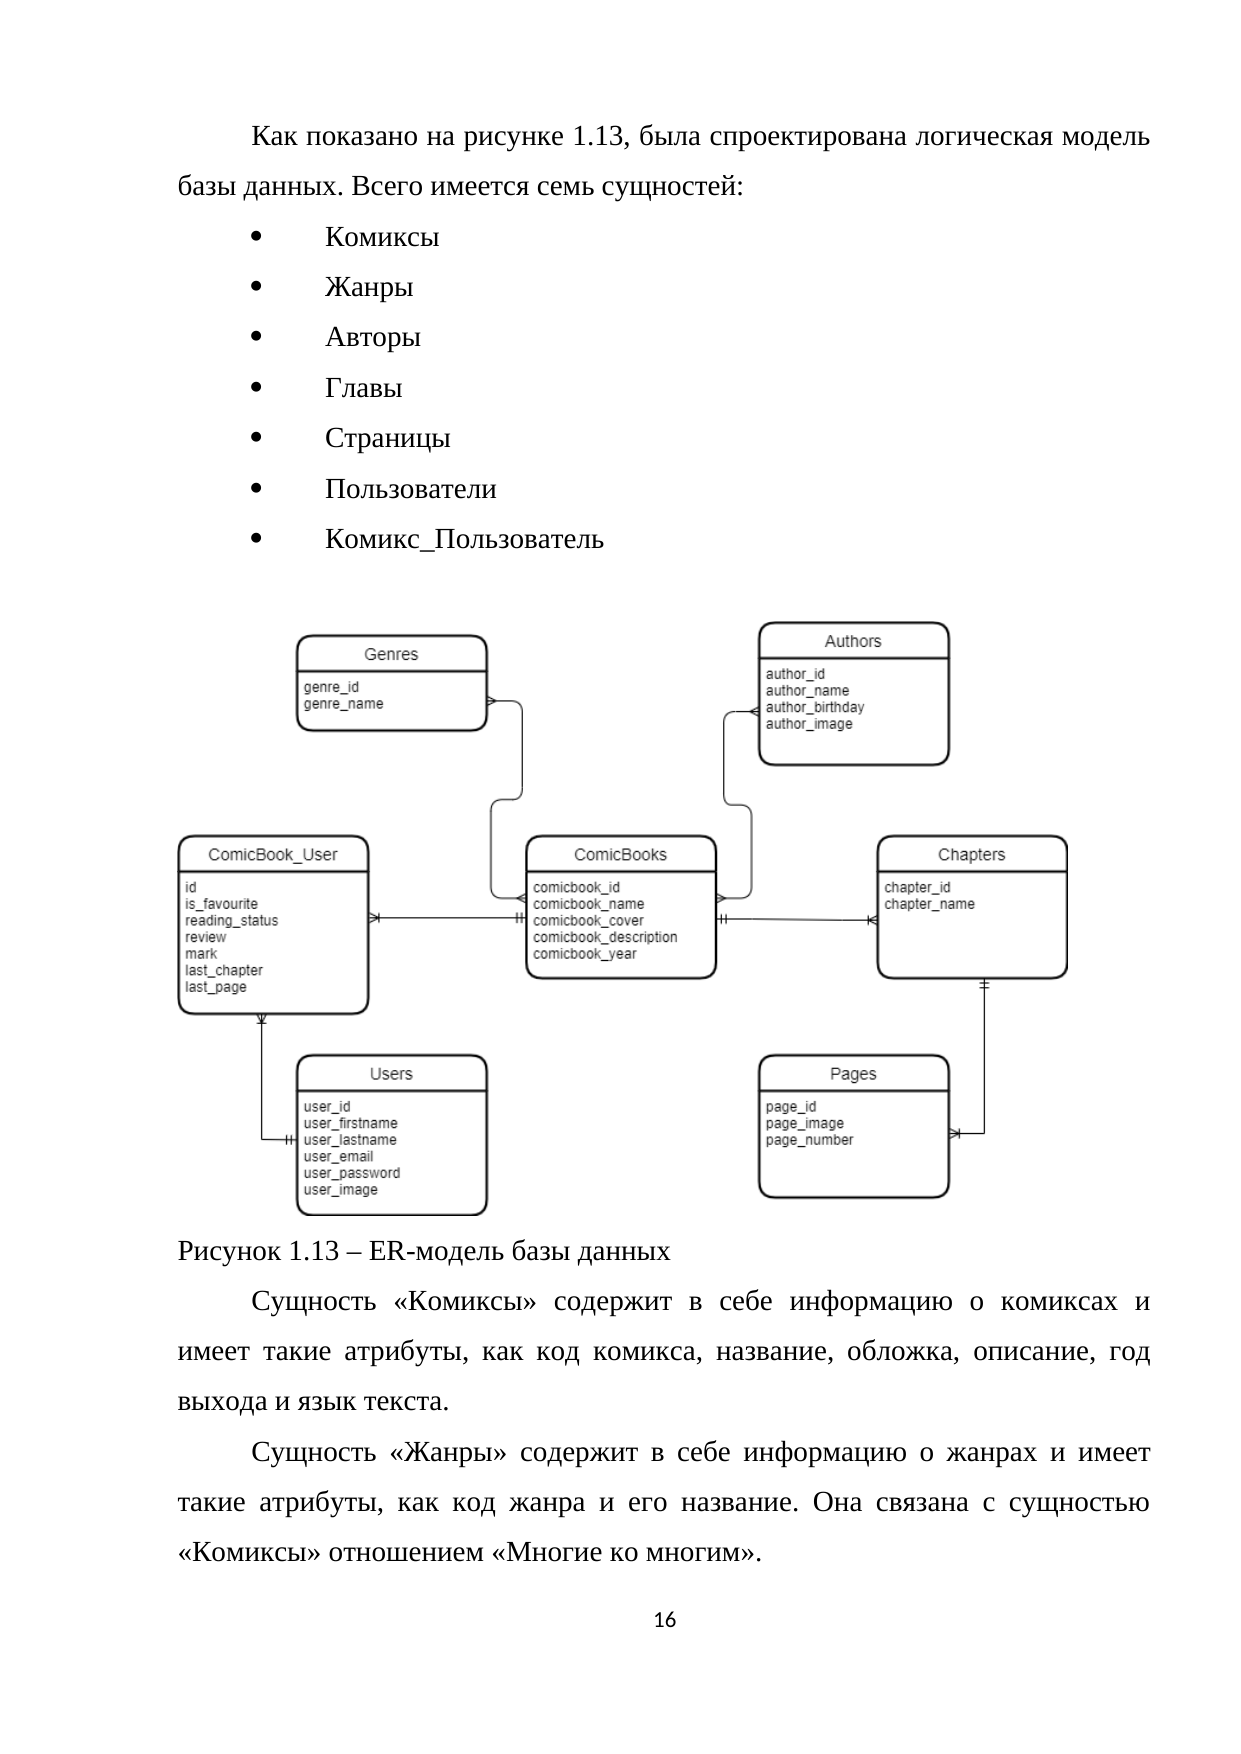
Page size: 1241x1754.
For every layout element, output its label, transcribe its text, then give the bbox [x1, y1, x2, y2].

text Сущность «Жанры» содержит в себе информацию о жанрах и имеет такие атрибуты, как код жанра и его название. Она связана с сущностью «Комиксы» отношением «Многие ко многим». [177, 1434, 1152, 1568]
list Комикс_Пользователь [177, 521, 1152, 555]
list Страницы [177, 420, 1152, 454]
text Сущность «Комиксы» содержит в себе информацию о комиксах и имеет такие атрибуты, как код комикса, название, обложка, описание, год выхода и язык текста. [177, 1283, 1152, 1417]
list Главы [177, 370, 1152, 404]
list Жанры [177, 269, 1152, 303]
list Пользователи [177, 471, 1152, 504]
list Комиксы [177, 219, 1152, 252]
text Рисунок 1.13 – ER-модель базы данных [177, 1233, 1152, 1266]
list Авторы [177, 319, 1152, 353]
picture [177, 621, 1068, 1216]
text Как показано на рисунке 1.13, была спроектирована логическая модель базы данных. Всего имеется семь сущностей: [177, 118, 1152, 202]
